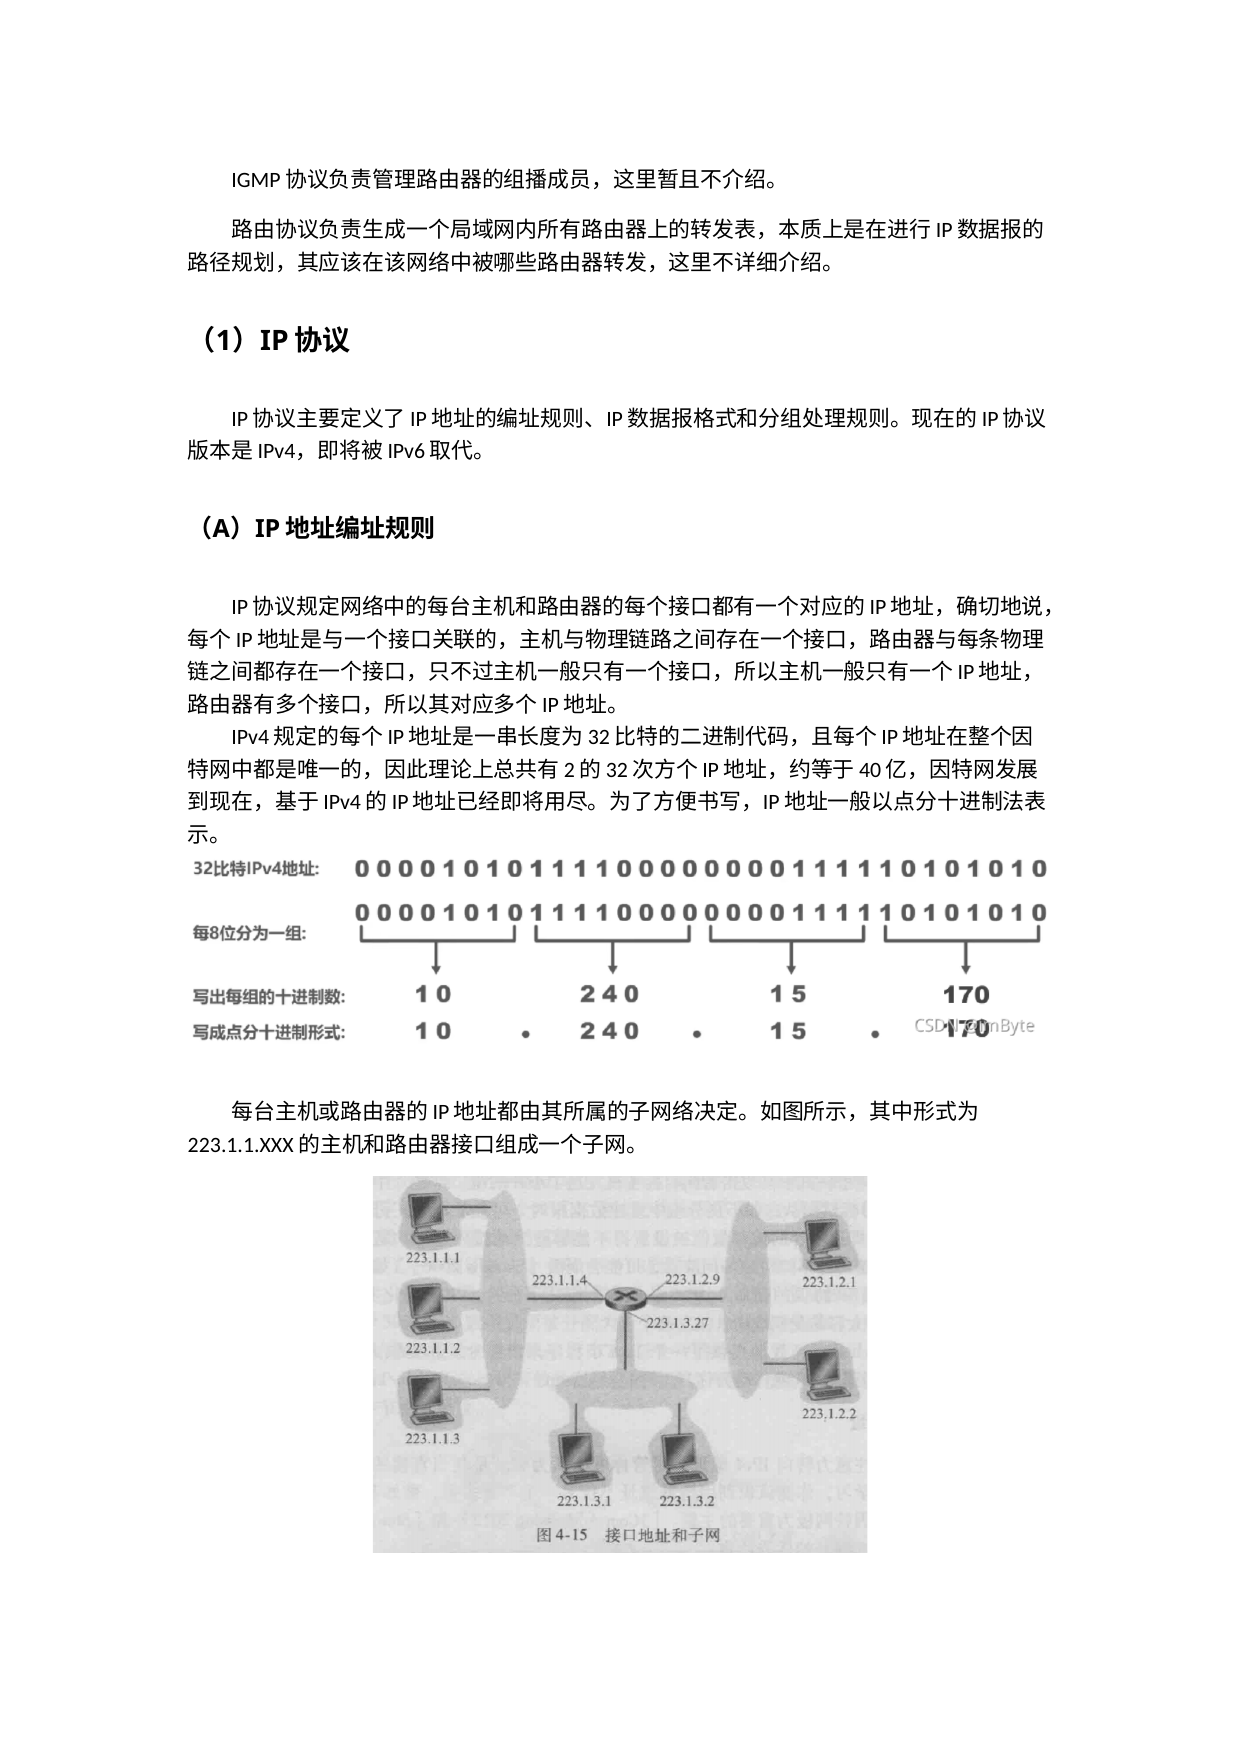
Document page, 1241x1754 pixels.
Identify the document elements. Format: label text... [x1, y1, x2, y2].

subtitle （A）IP地址编址规则 [187, 494, 1053, 559]
text IGMP协议负责管理路由器的组播成员，这里暂且不介绍。 [187, 162, 1053, 194]
text IP协议主要定义了IP地址的编址规则、IP数据报格式和分组处理规则。现在的IP协议版本是IPv4，即将被IPv6取代。 [187, 400, 1053, 465]
picture [372, 1176, 868, 1553]
text IP协议规定网络中的每台主机和路由器的每个接口都有一个对应的IP地址，确切地说，每个IP地址是与一个接口关联的，主机与物理链路之间存在一个接口，路由器与每条物理链之间都存在一个接口，只不过主机一般只有一个接口，所以主机一般只有一个IP地址，路由器有多个接口，所以其对应多个IP地址。 [187, 589, 1053, 719]
text IPv4规定的每个IP地址是一串长度为32比特的二进制代码，且每个IP地址在整个因特网中都是唯一的，因此理论上总共有2的32次方个IP地址，约等于40亿，因特网发展到现在，基于IPv4的IP地址已经即将用尽。为了方便书写，IP地址一般以点分十进制法表示。 [187, 719, 1053, 848]
text 路由协议负责生成一个局域网内所有路由器上的转发表，本质上是在进行IP数据报的路径规划，其应该在该网络中被哪些路由器转发，这里不详细介绍。 [187, 212, 1053, 277]
text 每台主机或路由器的IP地址都由其所属的子网络决定。如图所示，其中形式为223.1.1.XXX的主机和路由器接口组成一个子网。 [187, 1094, 1053, 1159]
subtitle IP协议 [187, 306, 1053, 371]
picture [187, 848, 1053, 1054]
